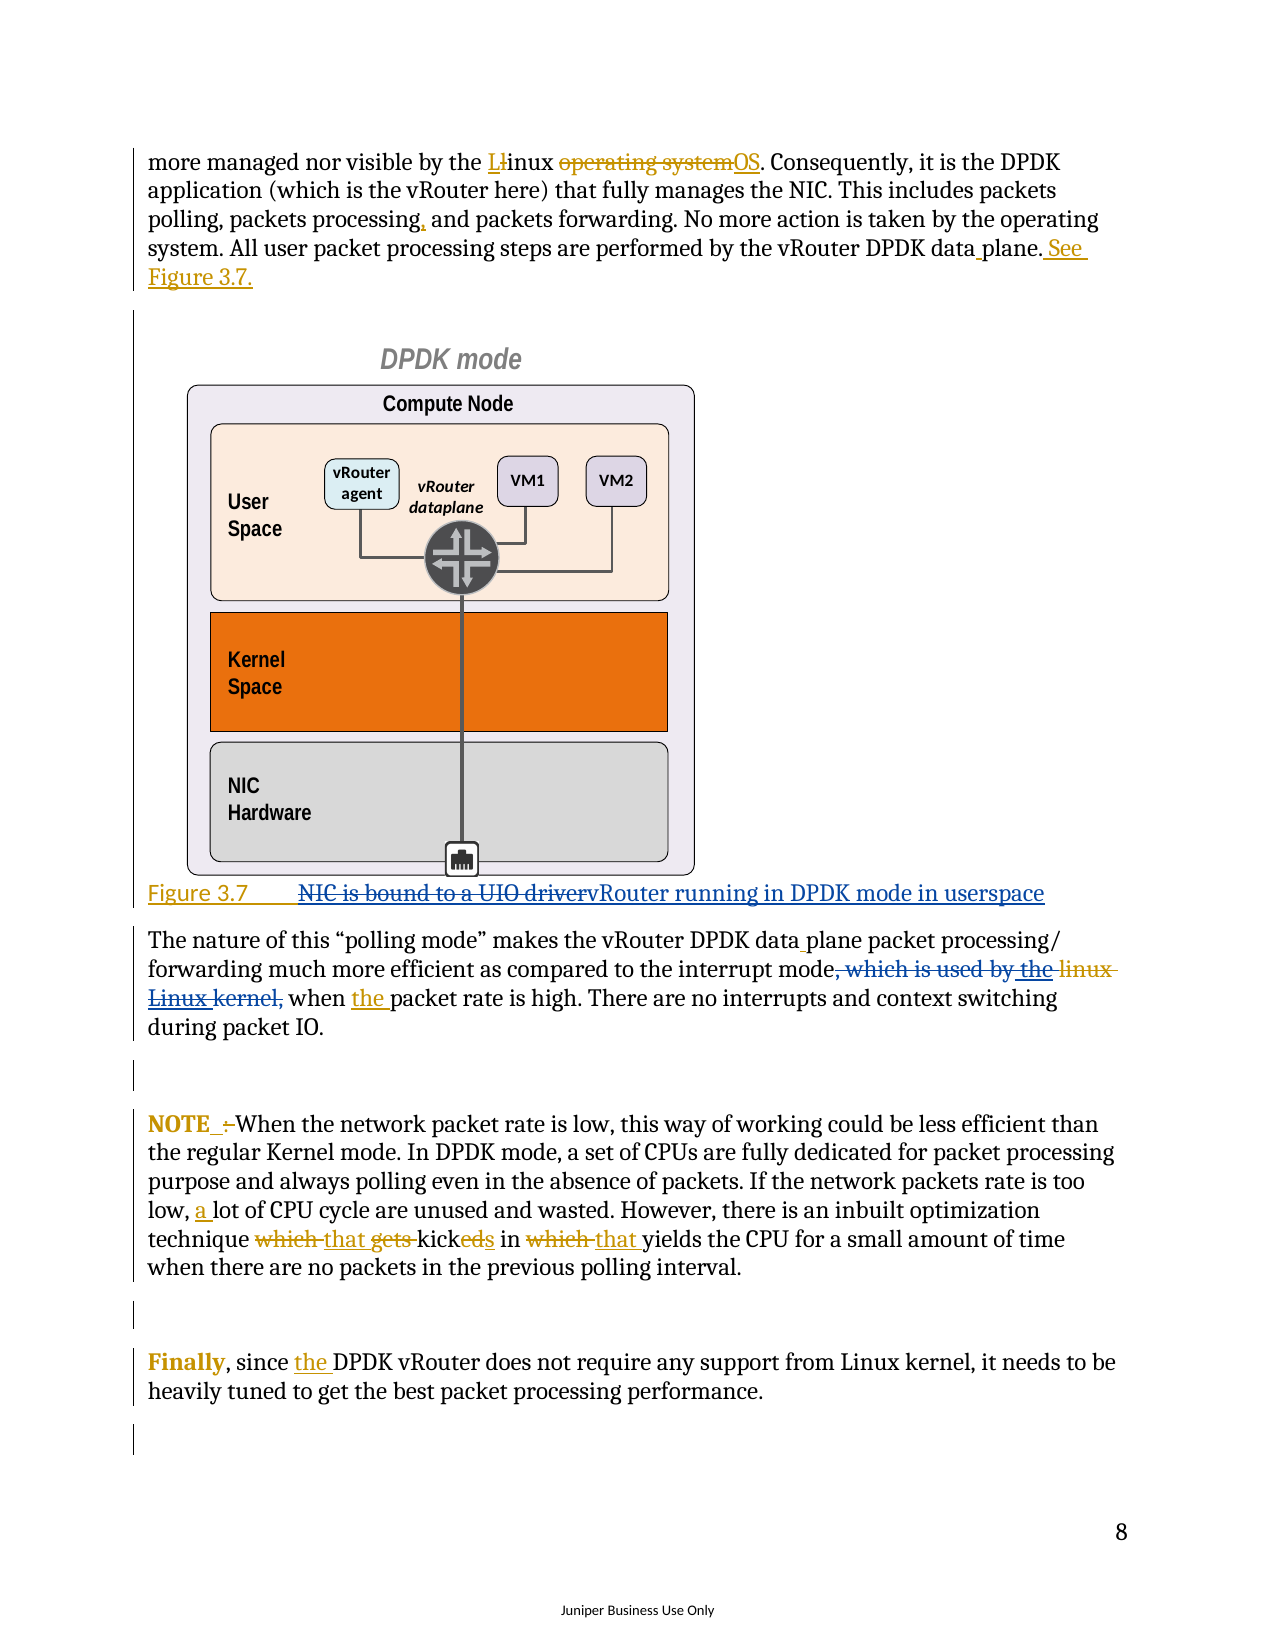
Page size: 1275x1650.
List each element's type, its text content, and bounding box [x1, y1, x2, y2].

text NOTEWhen the network packet rate is low, this way of working could be less efficient than the regular Kernel mode. In DPDK mode, a set of CPUs are fully dedicated for packet processing purpose and always polling even in the absence of packets. If the network packets rate is too low, lot of CPU cycle are unused and wasted. However, there is an inbuilt optimization technique kick in yields the CPU for a small amount of time when there are no packets in the previous polling interval. [148, 1109, 1127, 1282]
text The nature of this “polling mode” makes the vRouter DPDK dataplane packet processing/ forwarding much more efficient as compared to the interrupt mode when packet rate is high. There are no interrupts and context switching during packet IO. [148, 926, 1127, 1041]
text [148, 148, 1127, 291]
text Finally, since DPDK vRouter does not require any support from Linux kernel, it needs to be heavily tuned to get the best packet processing performance. [148, 1348, 1127, 1406]
